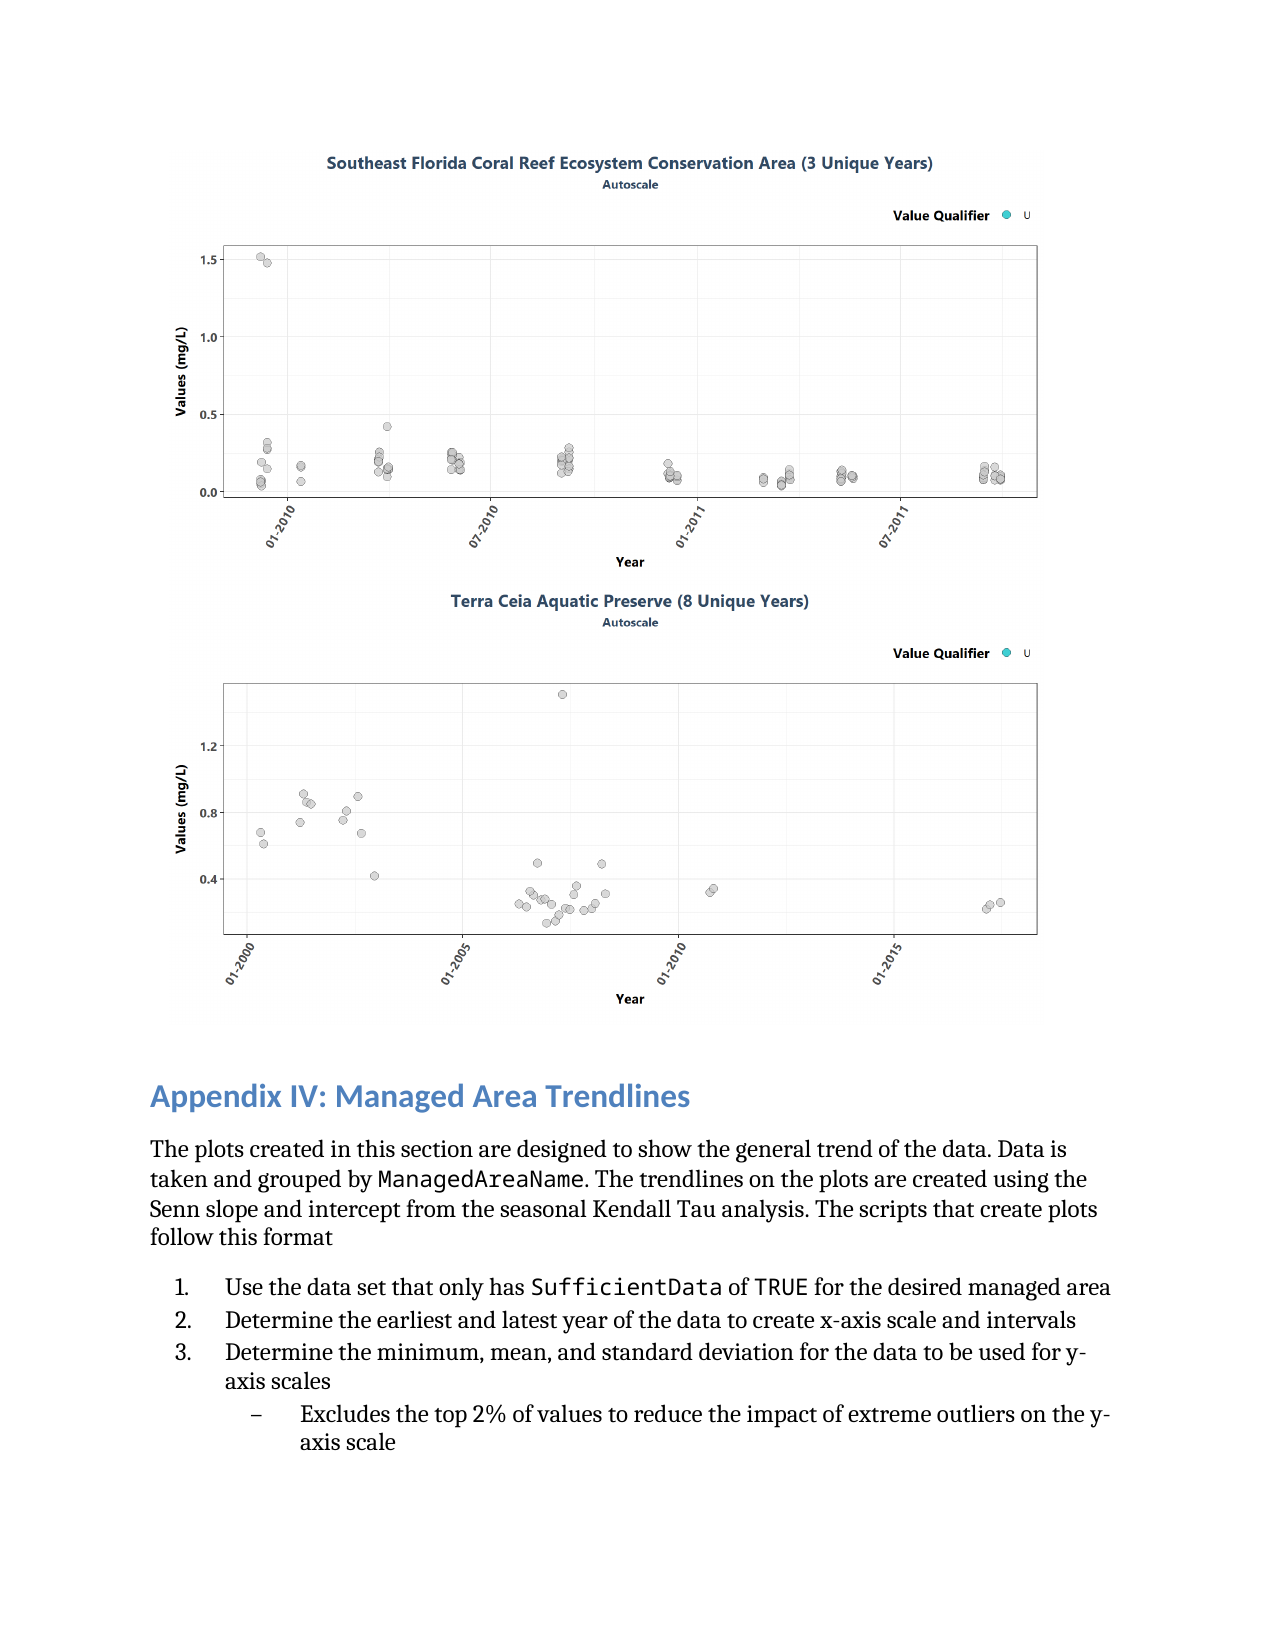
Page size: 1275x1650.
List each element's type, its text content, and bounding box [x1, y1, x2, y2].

picture [168, 150, 1044, 1025]
list Excludes the top 2% of values to reduce the impact of extreme outliers on the y-axis scale [250, 1399, 1125, 1457]
list Determine the minimum, mean, and standard deviation for the data to be used for y-axis scales [175, 1338, 1125, 1396]
text The plots created in this section are designed to show the general trend of the data. Data is taken and grouped by ManagedAreaName. The trendlines on the plots are created using the Senn slope and intercept from the seasonal Kendall Tau analysis. The scripts that create plots follow this format [150, 1134, 1125, 1252]
subtitle Appendix IV: Managed Area Trendlines [150, 1075, 1125, 1116]
list Determine the earliest and latest year of the data to create x-axis scale and intervals [175, 1306, 1125, 1334]
list Use the data set that only has SufficientData of TRUE for the desired managed area [175, 1271, 1125, 1302]
